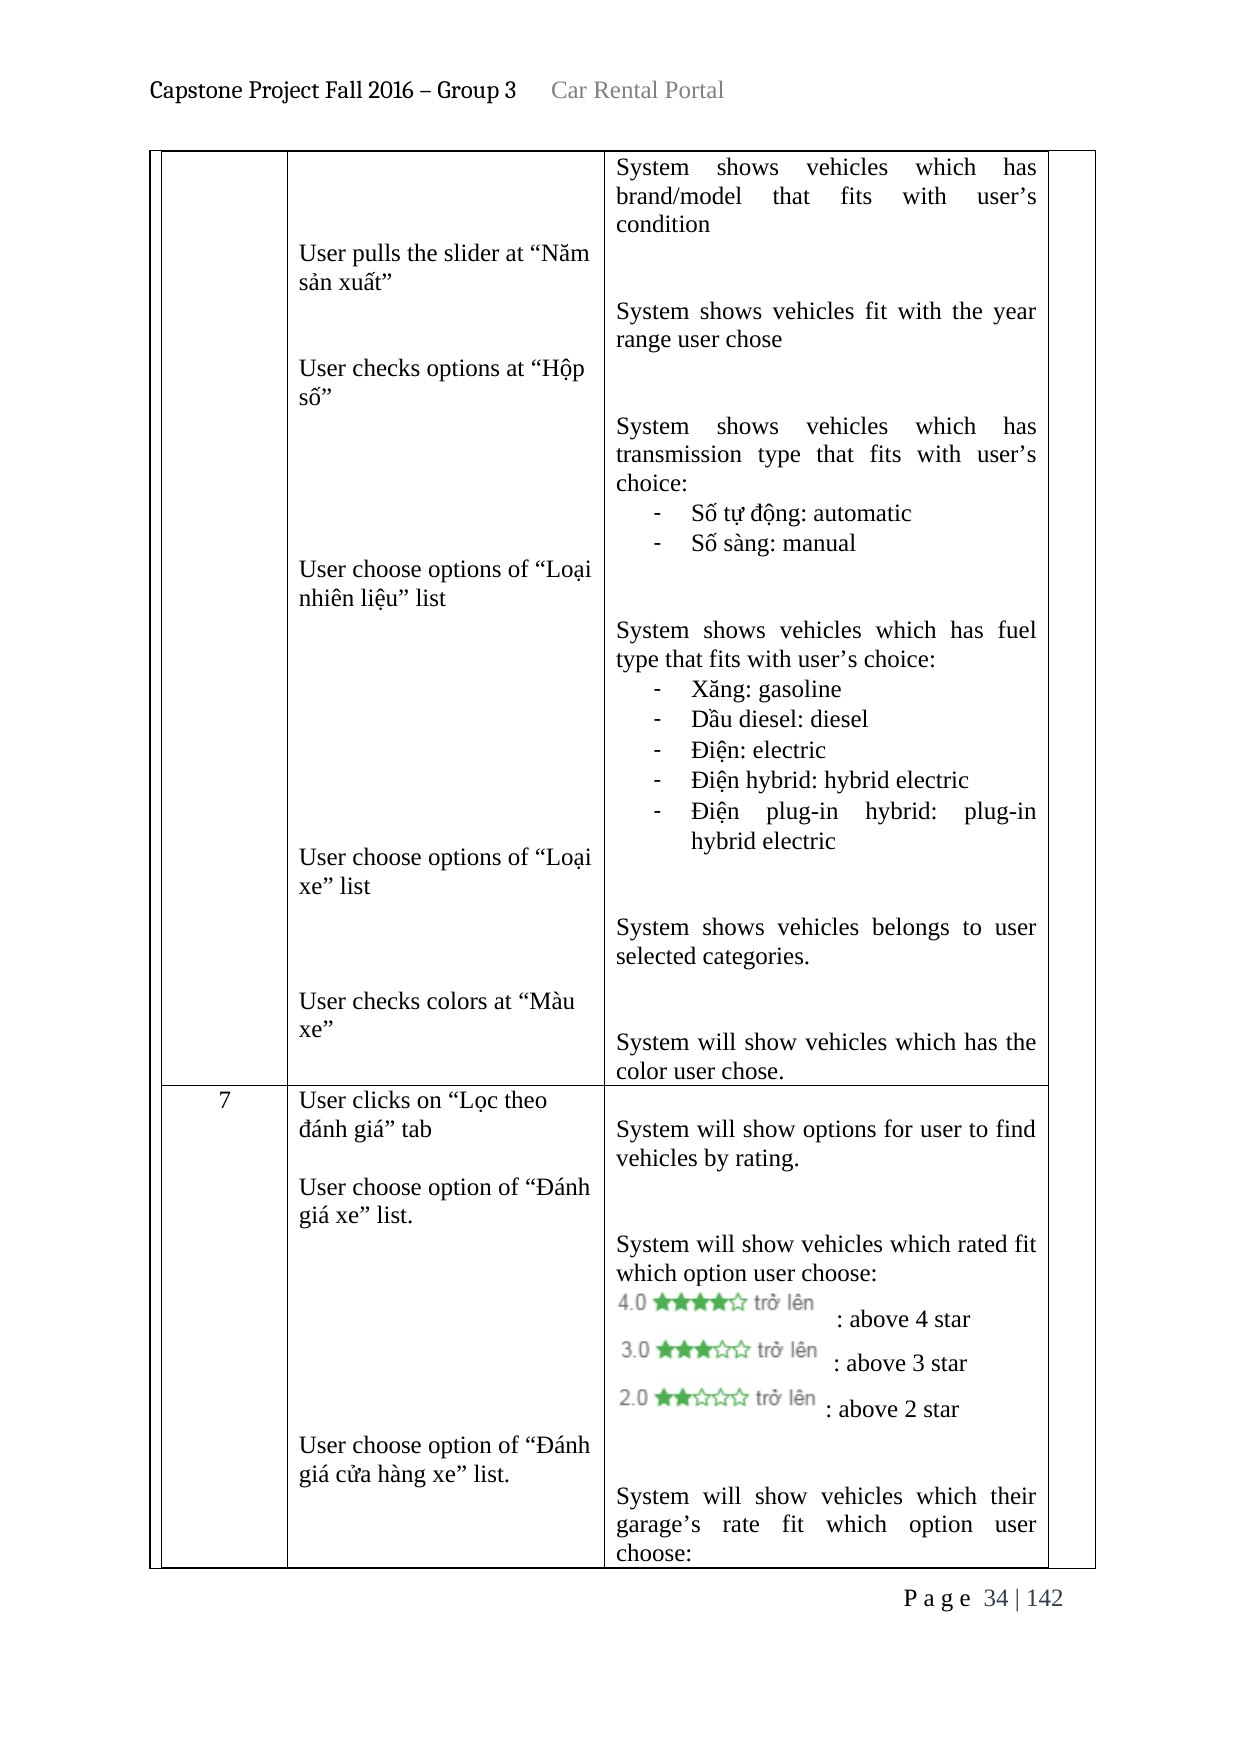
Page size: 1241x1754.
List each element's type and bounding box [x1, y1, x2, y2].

picture [615, 1377, 819, 1418]
picture [615, 1286, 830, 1328]
table_cell [151, 151, 161, 1568]
table_cell [1049, 151, 1095, 1568]
picture [615, 1332, 827, 1372]
